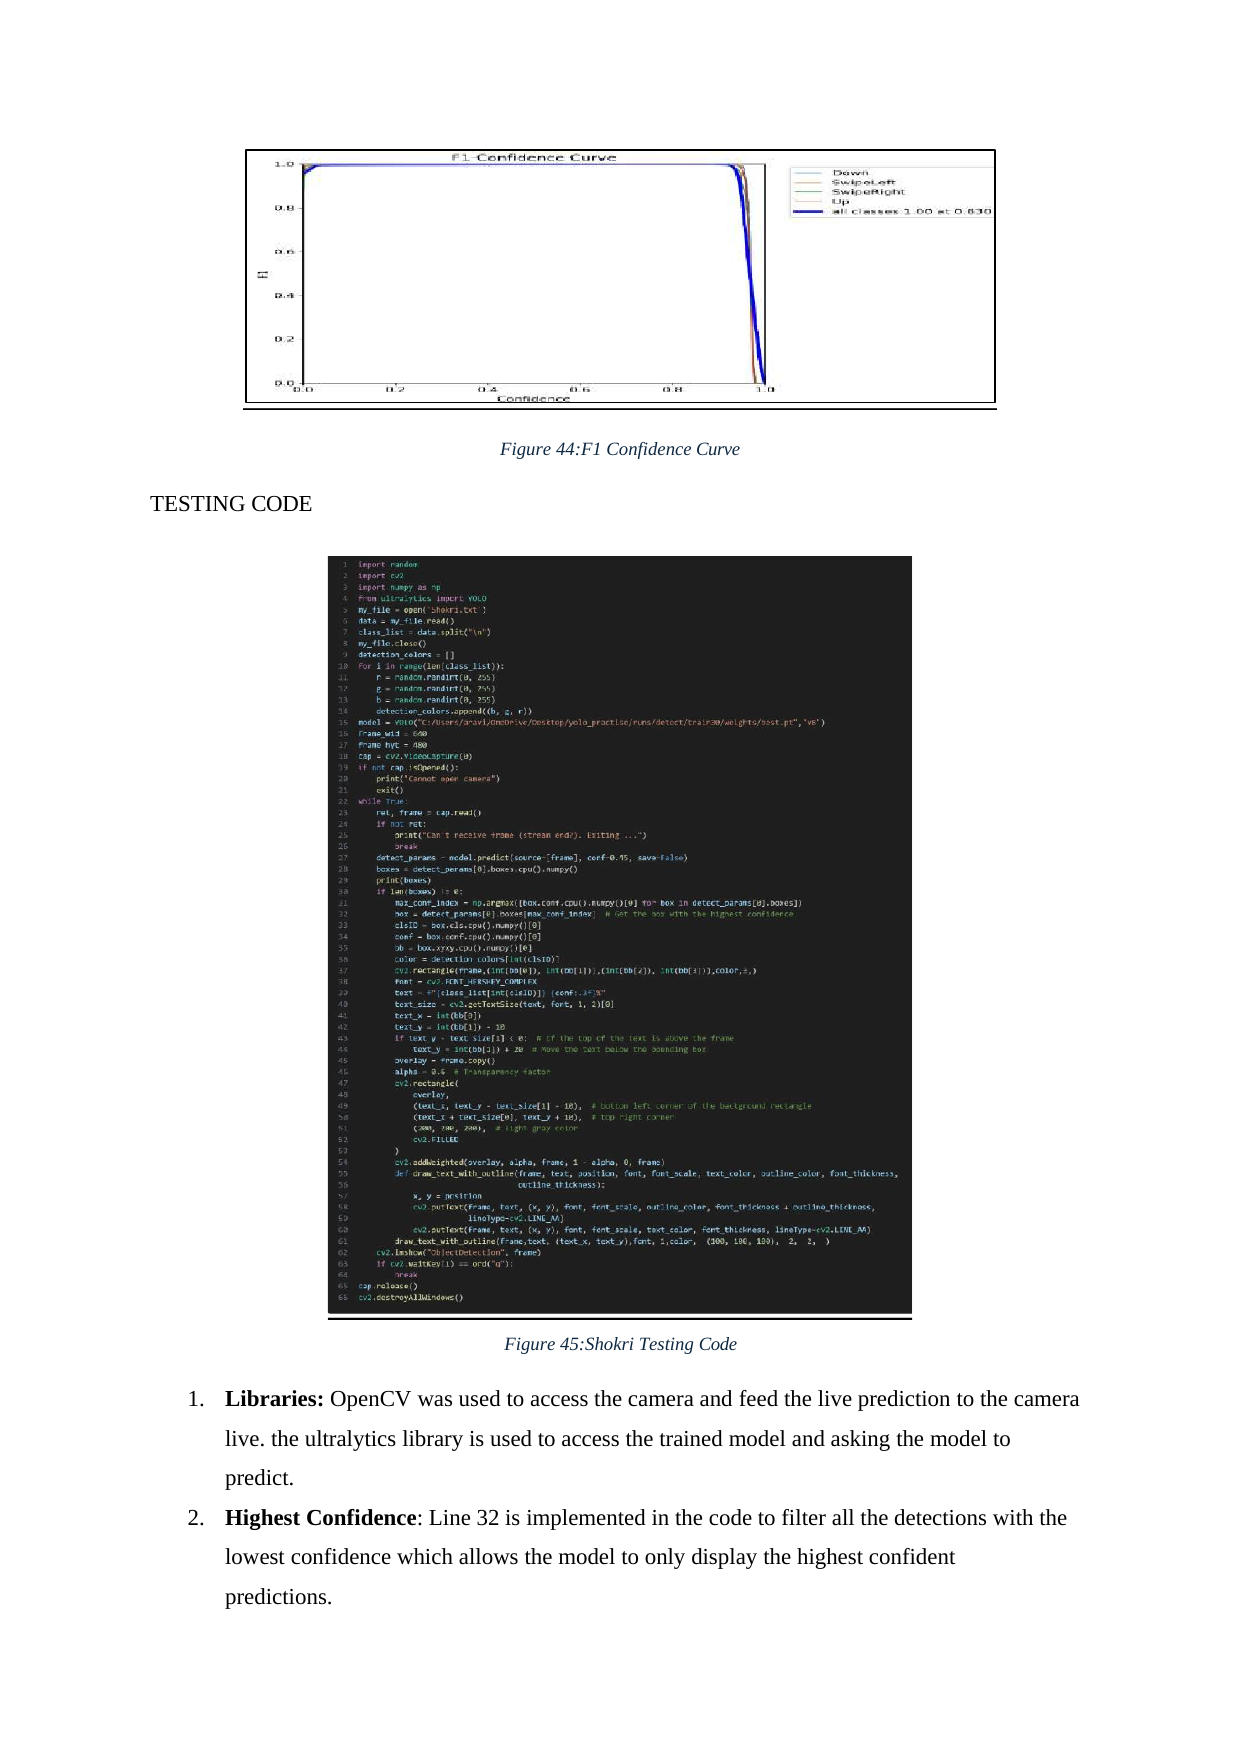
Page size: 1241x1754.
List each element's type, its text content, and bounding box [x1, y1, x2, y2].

picture [247, 151, 994, 402]
list Highest Confidence: Line 32 is implemented in the code to filter all the detections with the lowest confidence which allows the model to only display the highest confident predictions. [187, 1504, 1068, 1609]
text TESTING CODE [150, 491, 313, 517]
text Figure 45:Shokri Testing Code [504, 1332, 1219, 1354]
list Libraries: OpenCV was used to access the camera and feed the live prediction to the camera live. the ultralytics library is used to access the trained model and asking the model to predict. [187, 1385, 1085, 1491]
text Figure 44:F1 Confidence Curve [137, 437, 1103, 459]
picture [243, 150, 997, 410]
picture [327, 556, 913, 1320]
